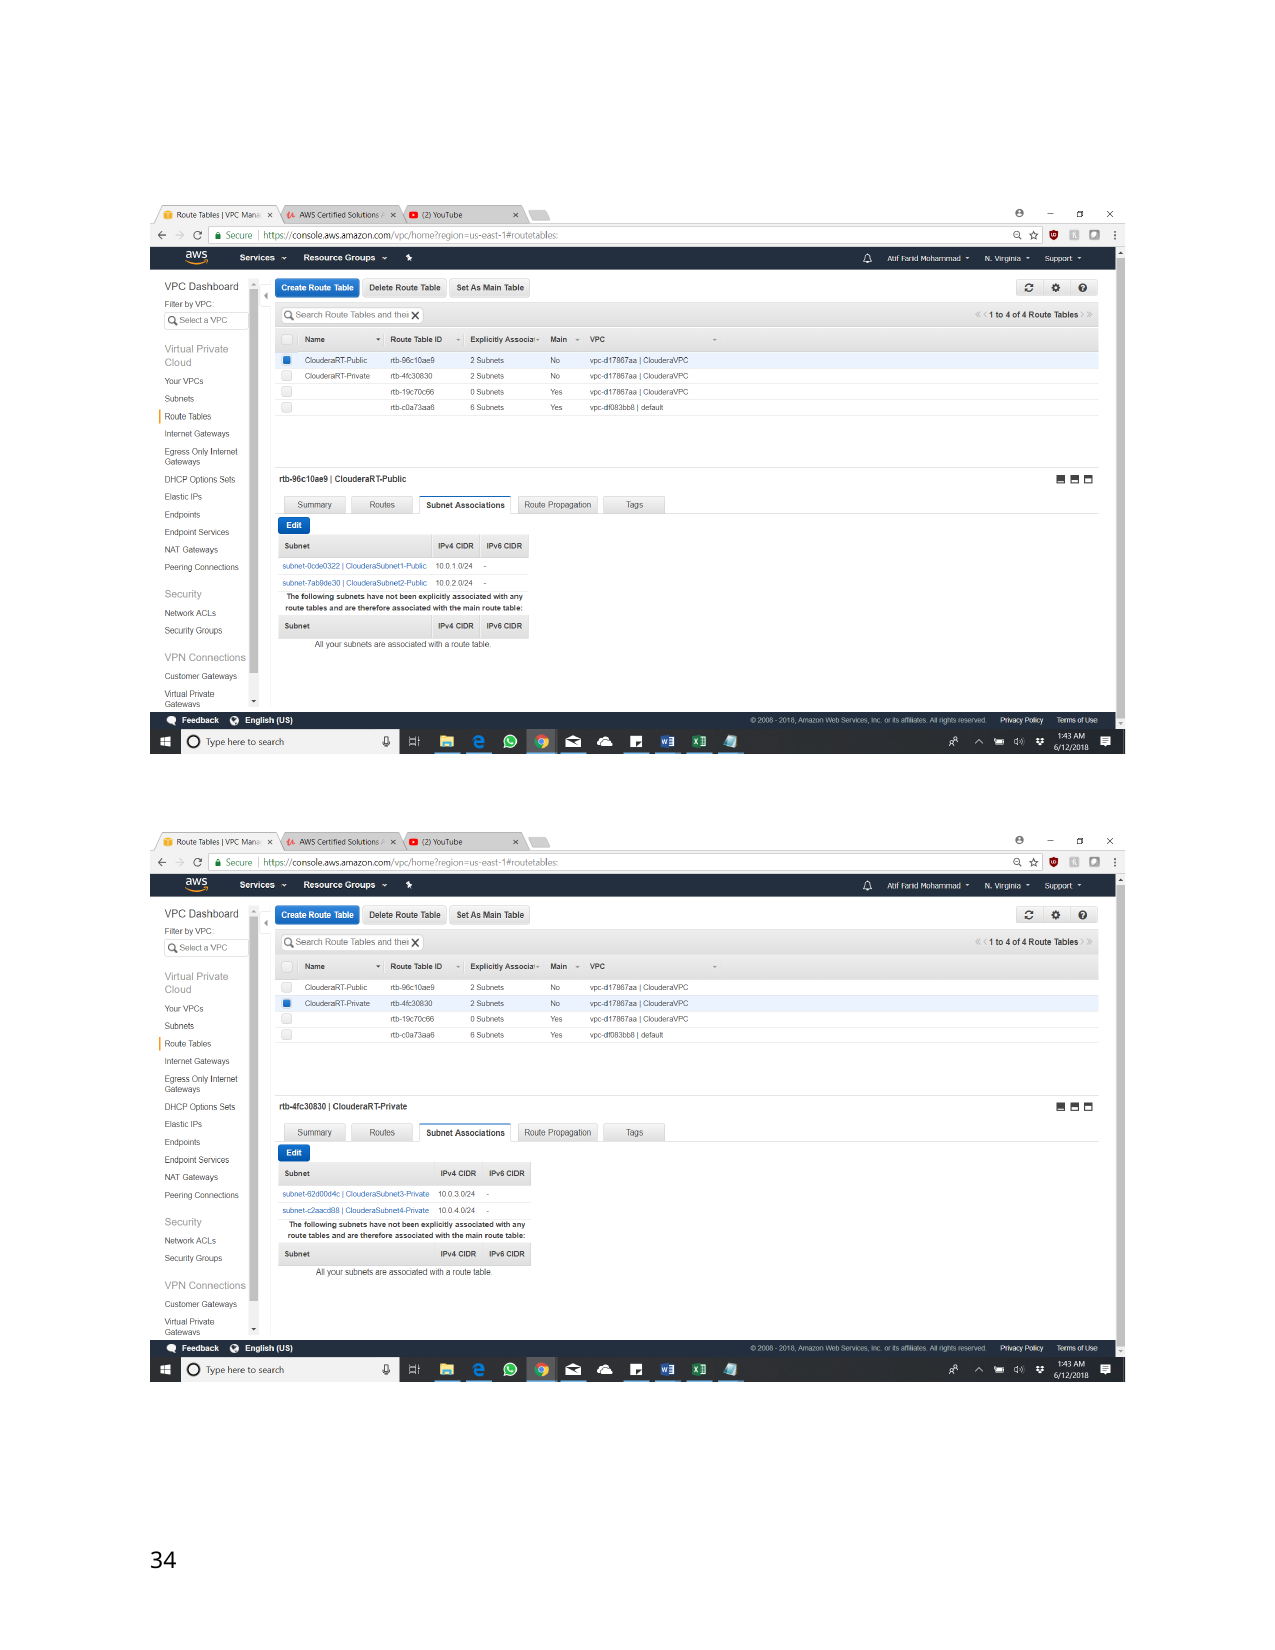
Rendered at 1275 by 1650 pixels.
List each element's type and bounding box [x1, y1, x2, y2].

picture [150, 832, 1125, 1382]
picture [150, 205, 1125, 754]
